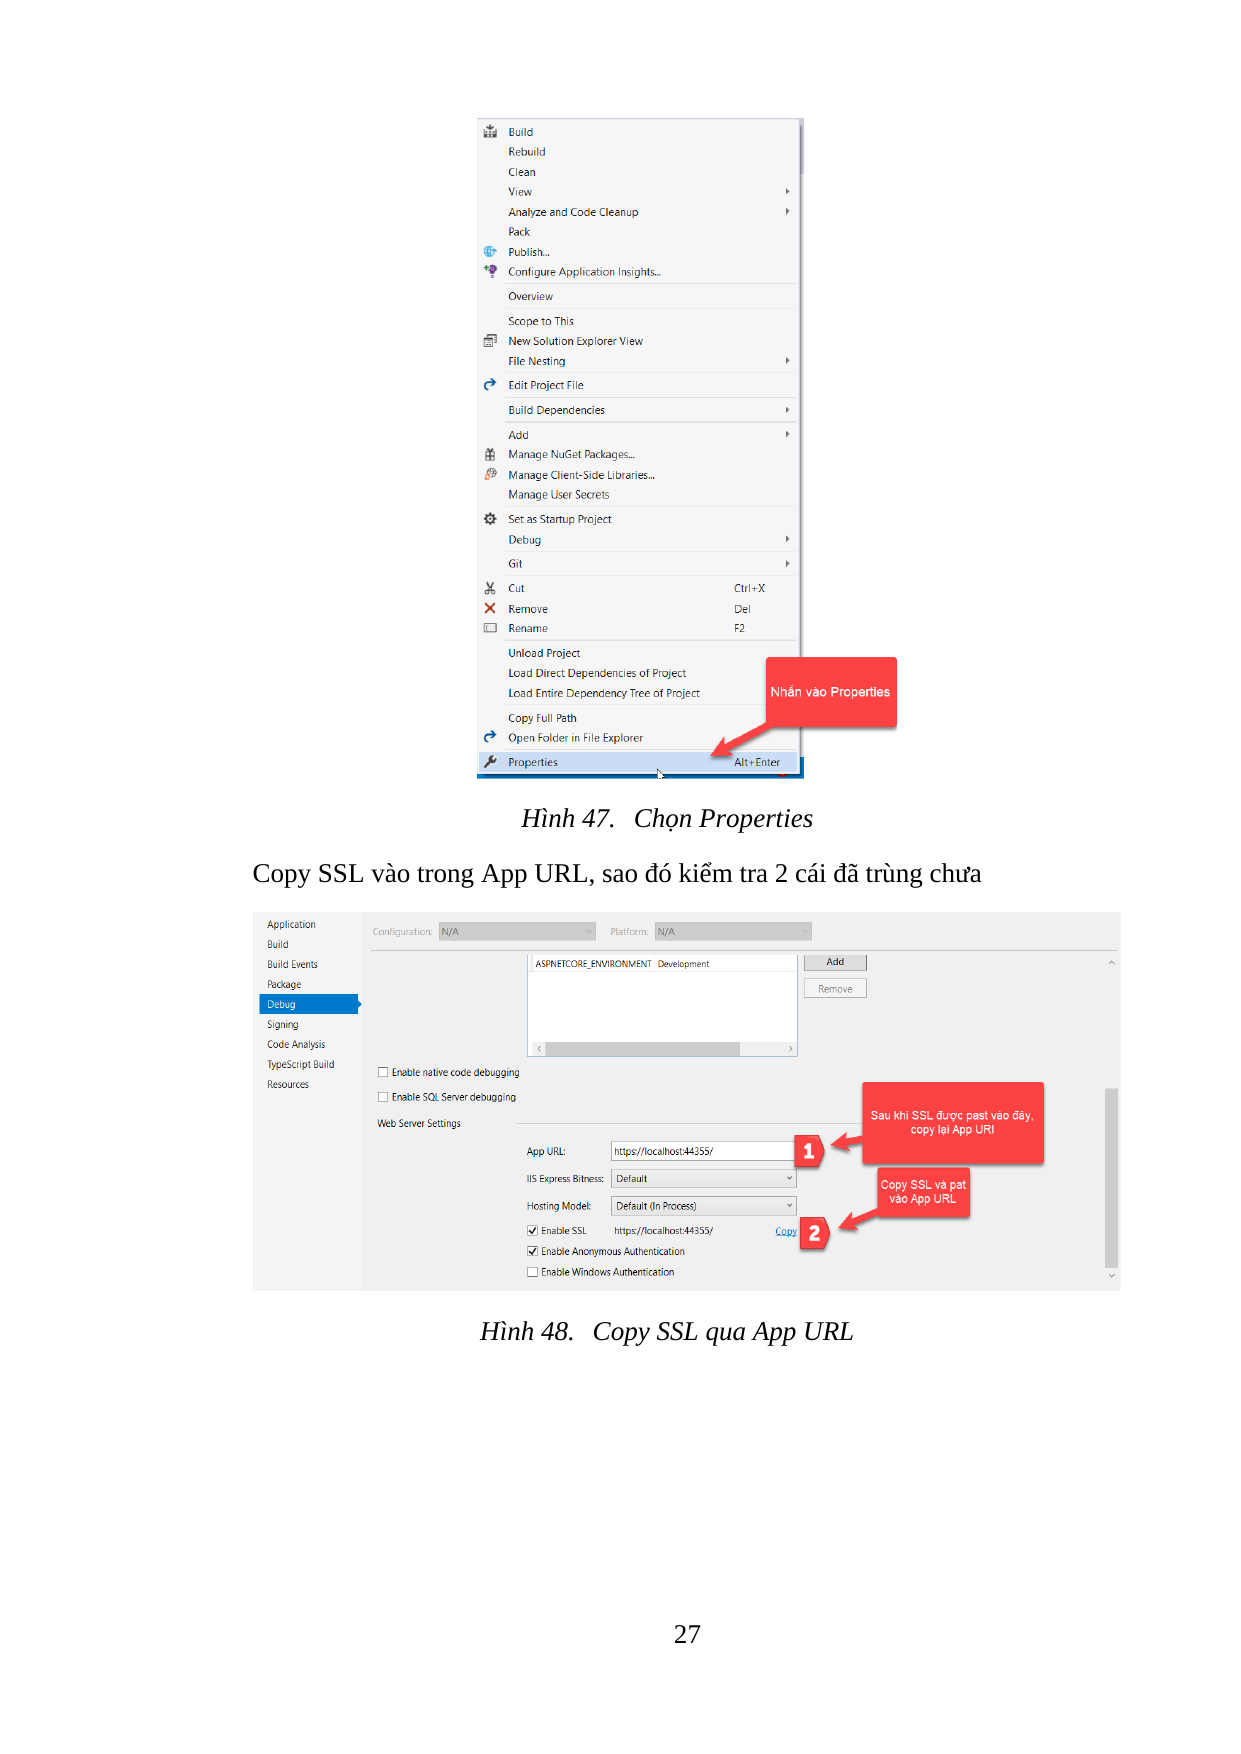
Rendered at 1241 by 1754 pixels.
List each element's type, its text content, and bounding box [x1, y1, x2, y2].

picture [253, 912, 1121, 1291]
picture [477, 118, 898, 779]
text Chọn Properties [215, 802, 1122, 833]
text Copy SSL qua App URL [215, 1314, 1122, 1346]
text Copy SSL vào trong App URL, sao đó kiểm tra 2 cái đã trùng chưa [177, 857, 1122, 888]
